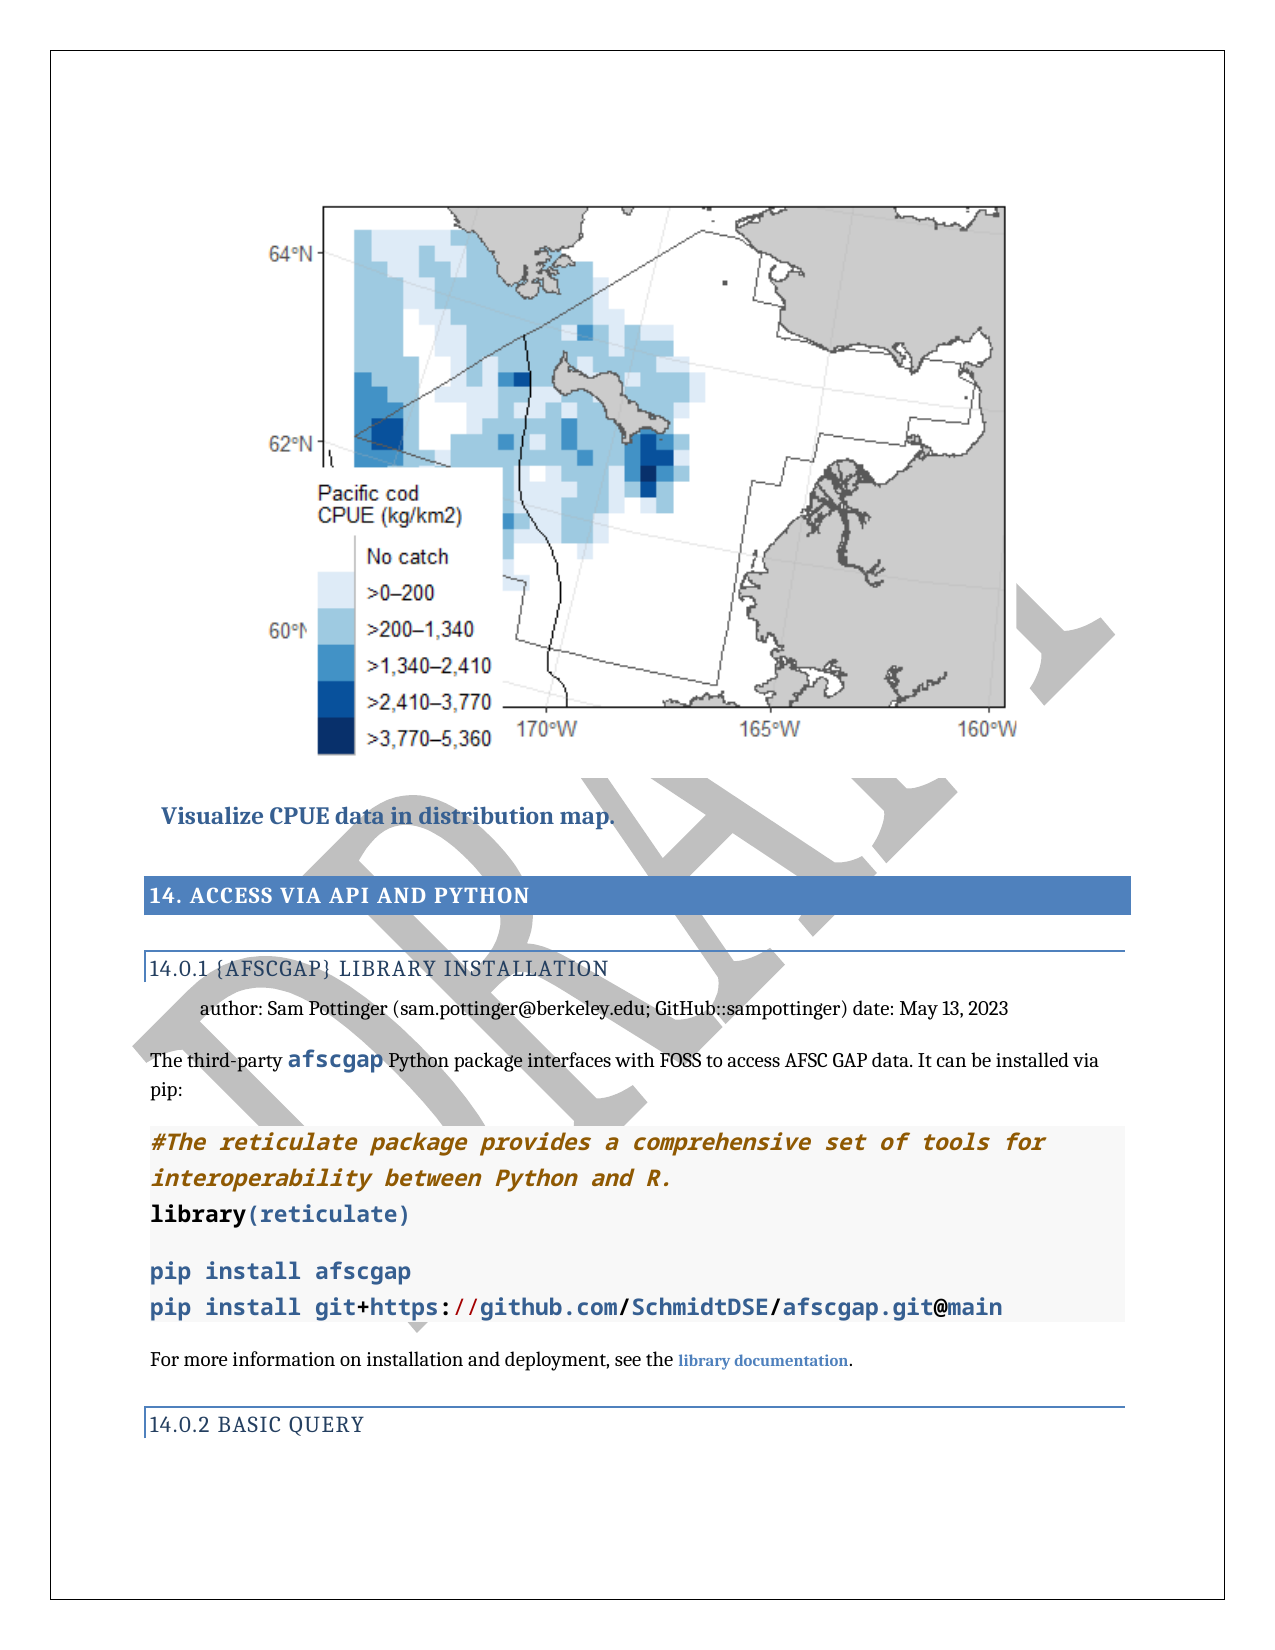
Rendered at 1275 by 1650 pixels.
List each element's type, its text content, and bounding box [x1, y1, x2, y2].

subtitle 14. Access via API and Python [150, 883, 1125, 909]
text The third-party afscgap Python package interfaces with FOSS to access AFSC GAP data. It can be installed via pip: [150, 1043, 1125, 1102]
subtitle 14.0.2 Basic query [146, 1408, 1125, 1438]
subtitle 14.0.1 {afscgap} Library Installation [146, 952, 1125, 982]
text author: Sam Pottinger (sam.pottinger@berkeley.edu; GitHub::sampottinger) date: May 13, 2023 [200, 997, 1075, 1021]
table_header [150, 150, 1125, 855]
picture [258, 170, 1017, 778]
text #The reticulate package provides a comprehensive set of tools for interoperability between Python and R. library(reticulate) [150, 1126, 1125, 1229]
text pip install afscgap pip install git+https://github.com/SchmidtDSE/afscgap.git@main [150, 1254, 1125, 1322]
text For more information on installation and deployment, see the library documentation. [150, 1347, 1125, 1371]
